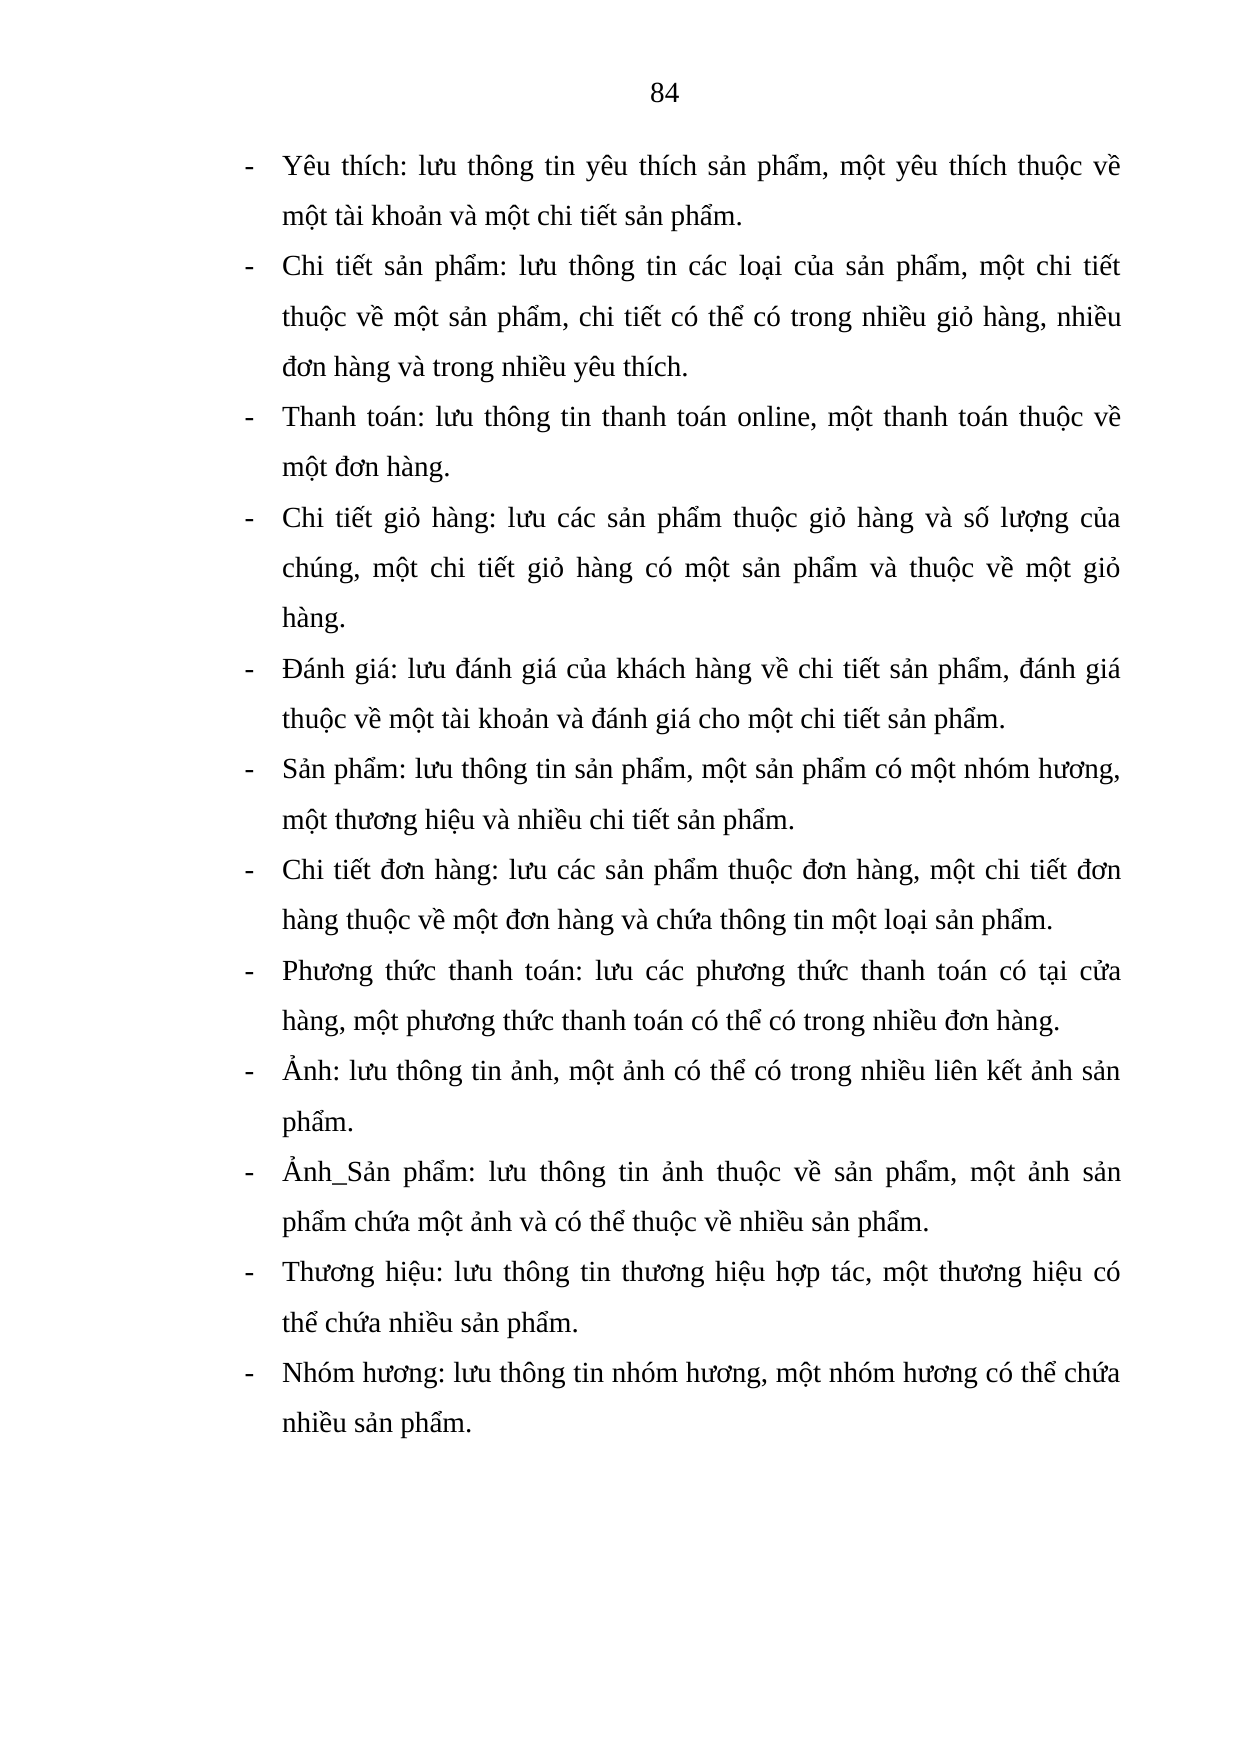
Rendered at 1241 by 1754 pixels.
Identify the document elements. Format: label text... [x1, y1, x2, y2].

list Thương hiệu: lưu thông tin thương hiệu hợp tác, một thương hiệu có thể chứa nhiều sản phẩm. [244, 1254, 1122, 1338]
list Chi tiết sản phẩm: lưu thông tin các loại của sản phẩm, một chi tiết thuộc về một sản phẩm, chi tiết có thể có trong nhiều giỏ hàng, nhiều đơn hàng và trong nhiều yêu thích. [244, 248, 1122, 382]
list Ảnh: lưu thông tin ảnh, một ảnh có thể có trong nhiều liên kết ảnh sản phẩm. [244, 1053, 1122, 1137]
list Yêu thích: lưu thông tin yêu thích sản phẩm, một yêu thích thuộc về một tài khoản và một chi tiết sản phẩm. [244, 148, 1122, 232]
list Nhóm hương: lưu thông tin nhóm hương, một nhóm hương có thể chứa nhiều sản phẩm. [244, 1355, 1122, 1439]
list Chi tiết đơn hàng: lưu các sản phẩm thuộc đơn hàng, một chi tiết đơn hàng thuộc về một đơn hàng và chứa thông tin một loại sản phẩm. [244, 852, 1122, 936]
list Đánh giá: lưu đánh giá của khách hàng về chi tiết sản phẩm, đánh giá thuộc về một tài khoản và đánh giá cho một chi tiết sản phẩm. [244, 651, 1122, 735]
list Ảnh_Sản phẩm: lưu thông tin ảnh thuộc về sản phẩm, một ảnh sản phẩm chứa một ảnh và có thể thuộc về nhiều sản phẩm. [244, 1154, 1122, 1238]
list Phương thức thanh toán: lưu các phương thức thanh toán có tại cửa hàng, một phương thức thanh toán có thể có trong nhiều đơn hàng. [244, 953, 1122, 1037]
list Chi tiết giỏ hàng: lưu các sản phẩm thuộc giỏ hàng và số lượng của chúng, một chi tiết giỏ hàng có một sản phẩm và thuộc về một giỏ hàng. [244, 500, 1122, 634]
list Thanh toán: lưu thông tin thanh toán online, một thanh toán thuộc về một đơn hàng. [244, 399, 1122, 483]
list Sản phẩm: lưu thông tin sản phẩm, một sản phẩm có một nhóm hương, một thương hiệu và nhiều chi tiết sản phẩm. [244, 751, 1122, 835]
